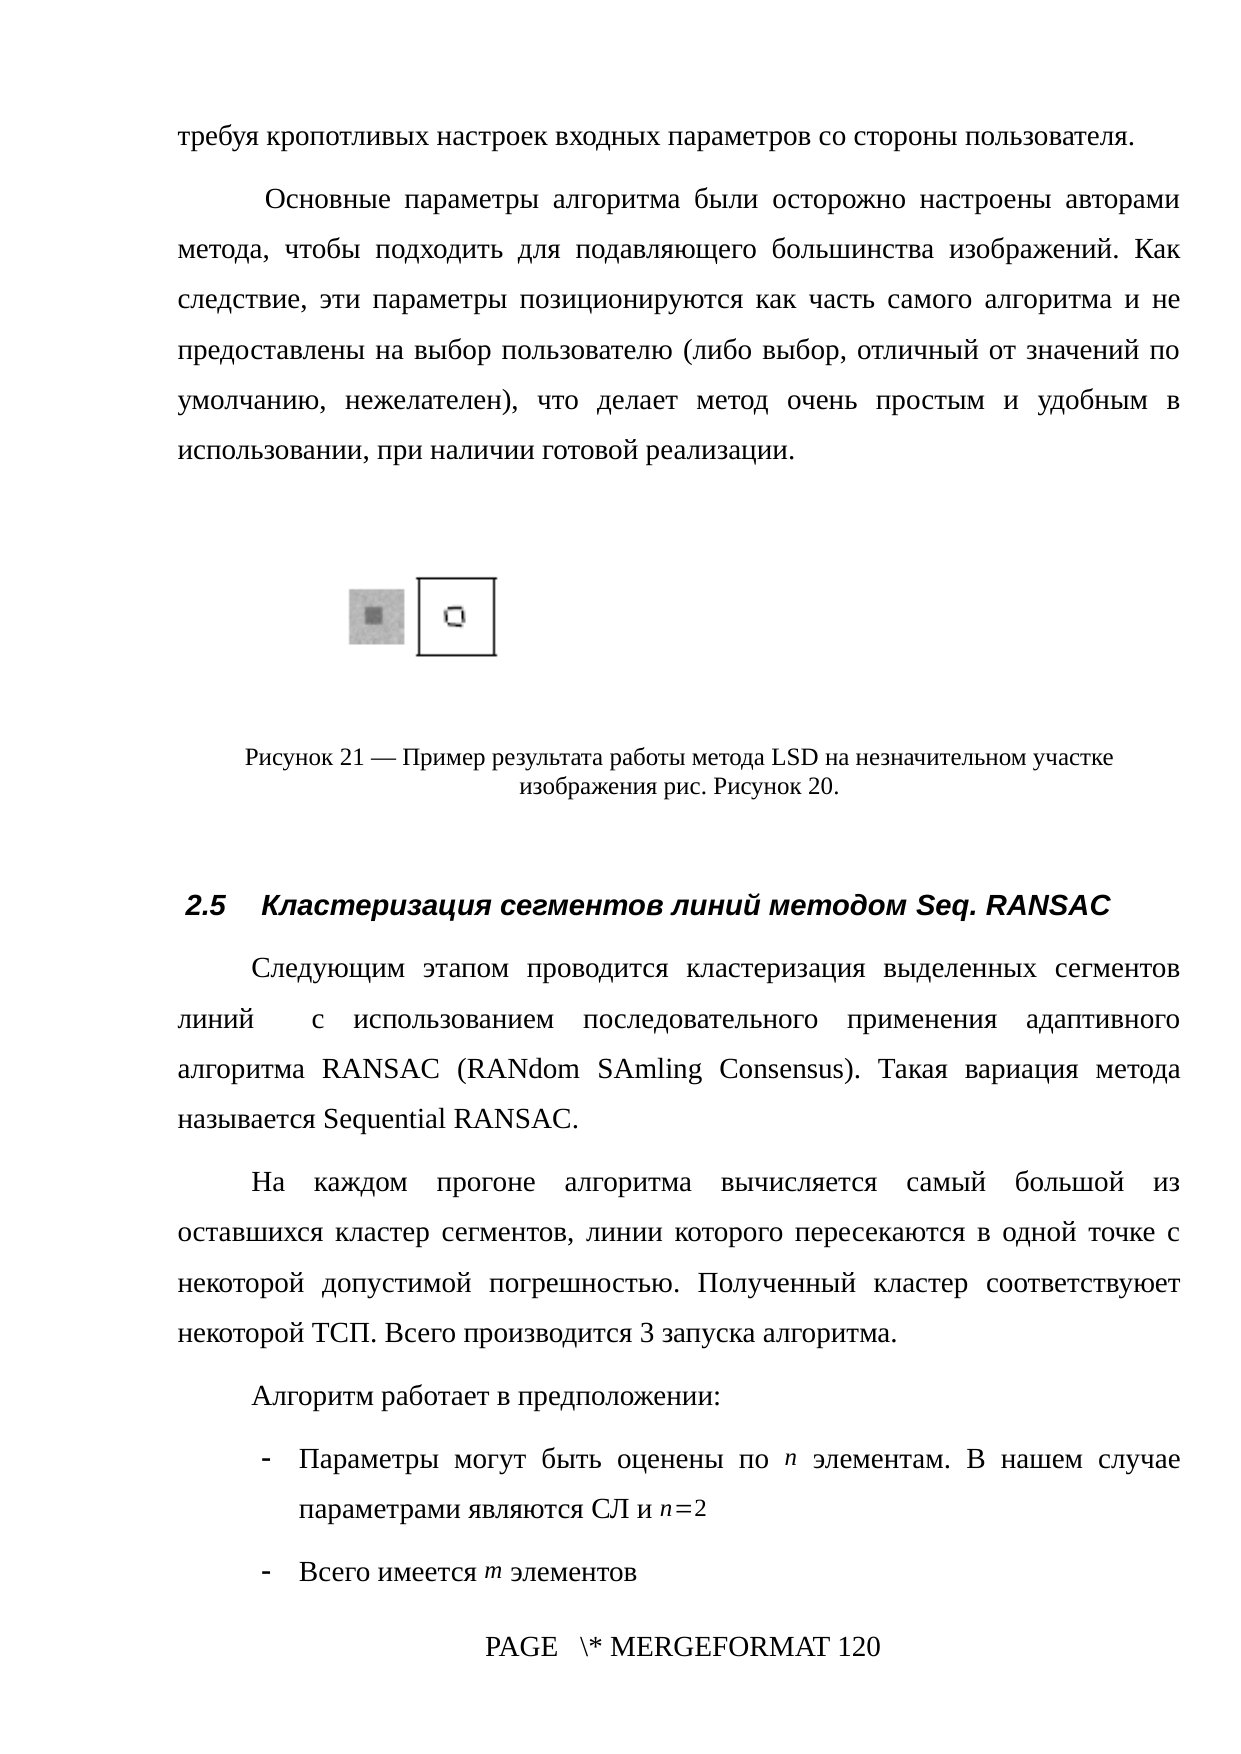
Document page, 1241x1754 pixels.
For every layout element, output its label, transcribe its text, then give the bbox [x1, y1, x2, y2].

list Параметры могут быть оценены по элементам. В нашем случае параметрами являются СЛ и [261, 1441, 1181, 1525]
text Основные параметры алгоритма были осторожно настроены авторами метода, чтобы подходить для подавляющего большинства изображений. Как следствие, эти параметры позиционируются как часть самого алгоритма и не предоставлены на выбор пользователю (либо выбор, отличный от значений по умолчанию, нежелателен), что делает метод очень простым и удобным в использовании, при наличии готовой реализации. [177, 181, 1181, 466]
text На каждом прогоне алгоритма вычисляется самый большой из оставшихся кластер сегментов, линии которого пересекаются в одной точке с некоторой допустимой погрешностью. Полученный кластер соответствуюет некоторой ТСП. Всего производится 3 запуска алгоритма. [177, 1164, 1181, 1349]
text Рисунок 21 — Пример результата работы метода LSD на незначительном участке изображения рис. 20. [177, 742, 1181, 800]
text Следующим этапом проводится кластеризация выделенных сегментов линий с использованием последовательного применения адаптивного алгоритма RANSAC (RANdom SAmling Consensus). Такая вариация метода называется Sequential RANSAC. [177, 951, 1181, 1135]
text Алгоритм работает в предположении: [177, 1378, 1181, 1412]
list Всего имеется элементов [261, 1554, 1181, 1588]
picture [251, 495, 602, 714]
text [177, 118, 1181, 152]
subtitle Кластеризация сегментов линий методом Seq. RANSAC [177, 888, 1181, 921]
